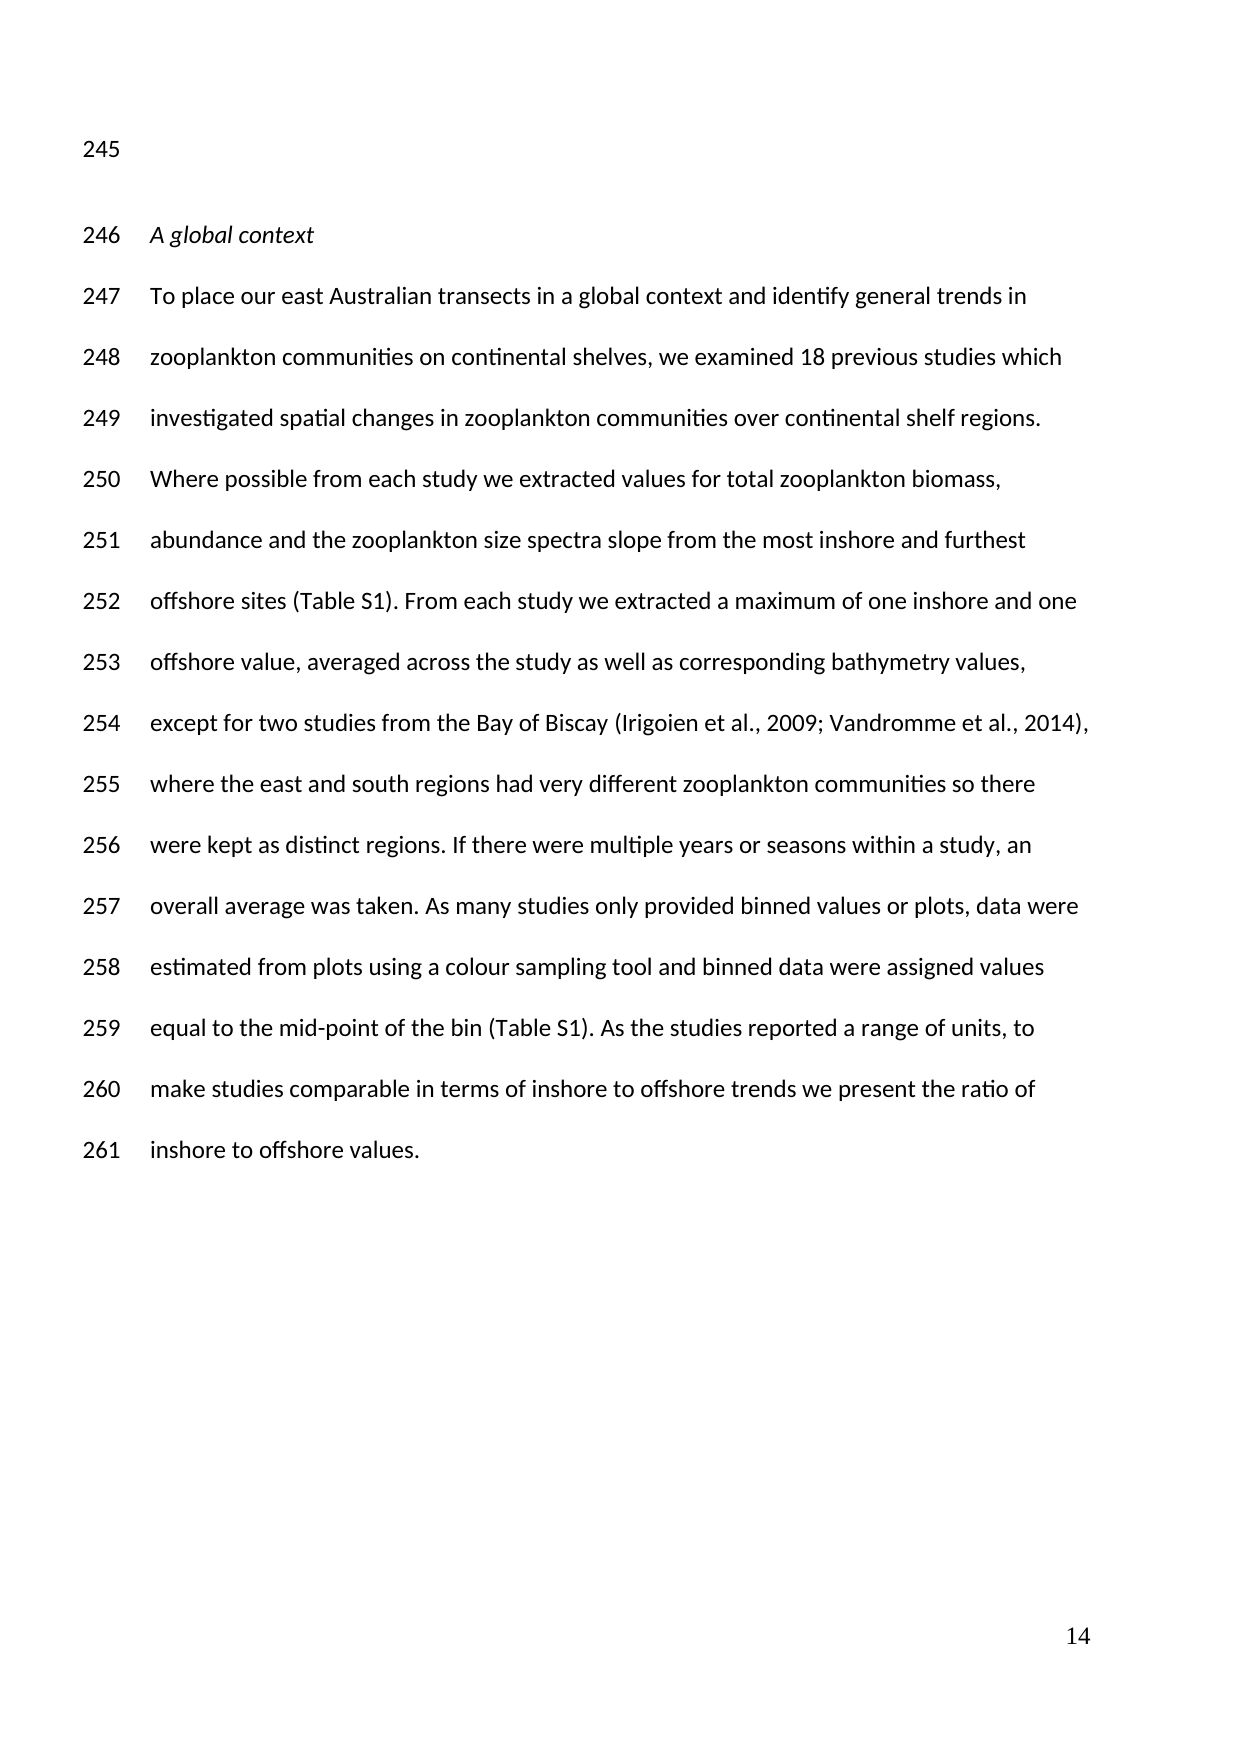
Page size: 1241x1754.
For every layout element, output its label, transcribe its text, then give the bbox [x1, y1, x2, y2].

text To place our east Australian transects in a global context and identify general trends in zooplankton communities on continental shelves, we examined 18 previous studies which investigated spatial changes in zooplankton communities over continental shelf regions. Where possible from each study we extracted values for total zooplankton biomass, abundance and the zooplankton size spectra slope from the most inshore and furthest offshore sites (Table S1). From each study we extracted a maximum of one inshore and one offshore value, averaged across the study as well as corresponding bathymetry values, except for two studies from the Bay of Biscay (Irigoien et al., 2009; Vandromme et al., 2014), where the east and south regions had very different zooplankton communities so there were kept as distinct regions. If there were multiple years or seasons within a study, an overall average was taken. As many studies only provided binned values or plots, data were estimated from plots using a colour sampling tool and binned data were assigned values equal to the mid-point of the bin (Table S1). As the studies reported a range of units, to make studies comparable in terms of inshore to offshore trends we present the ratio of inshore to offshore values. [150, 280, 1090, 1165]
text A global context [150, 219, 1090, 249]
